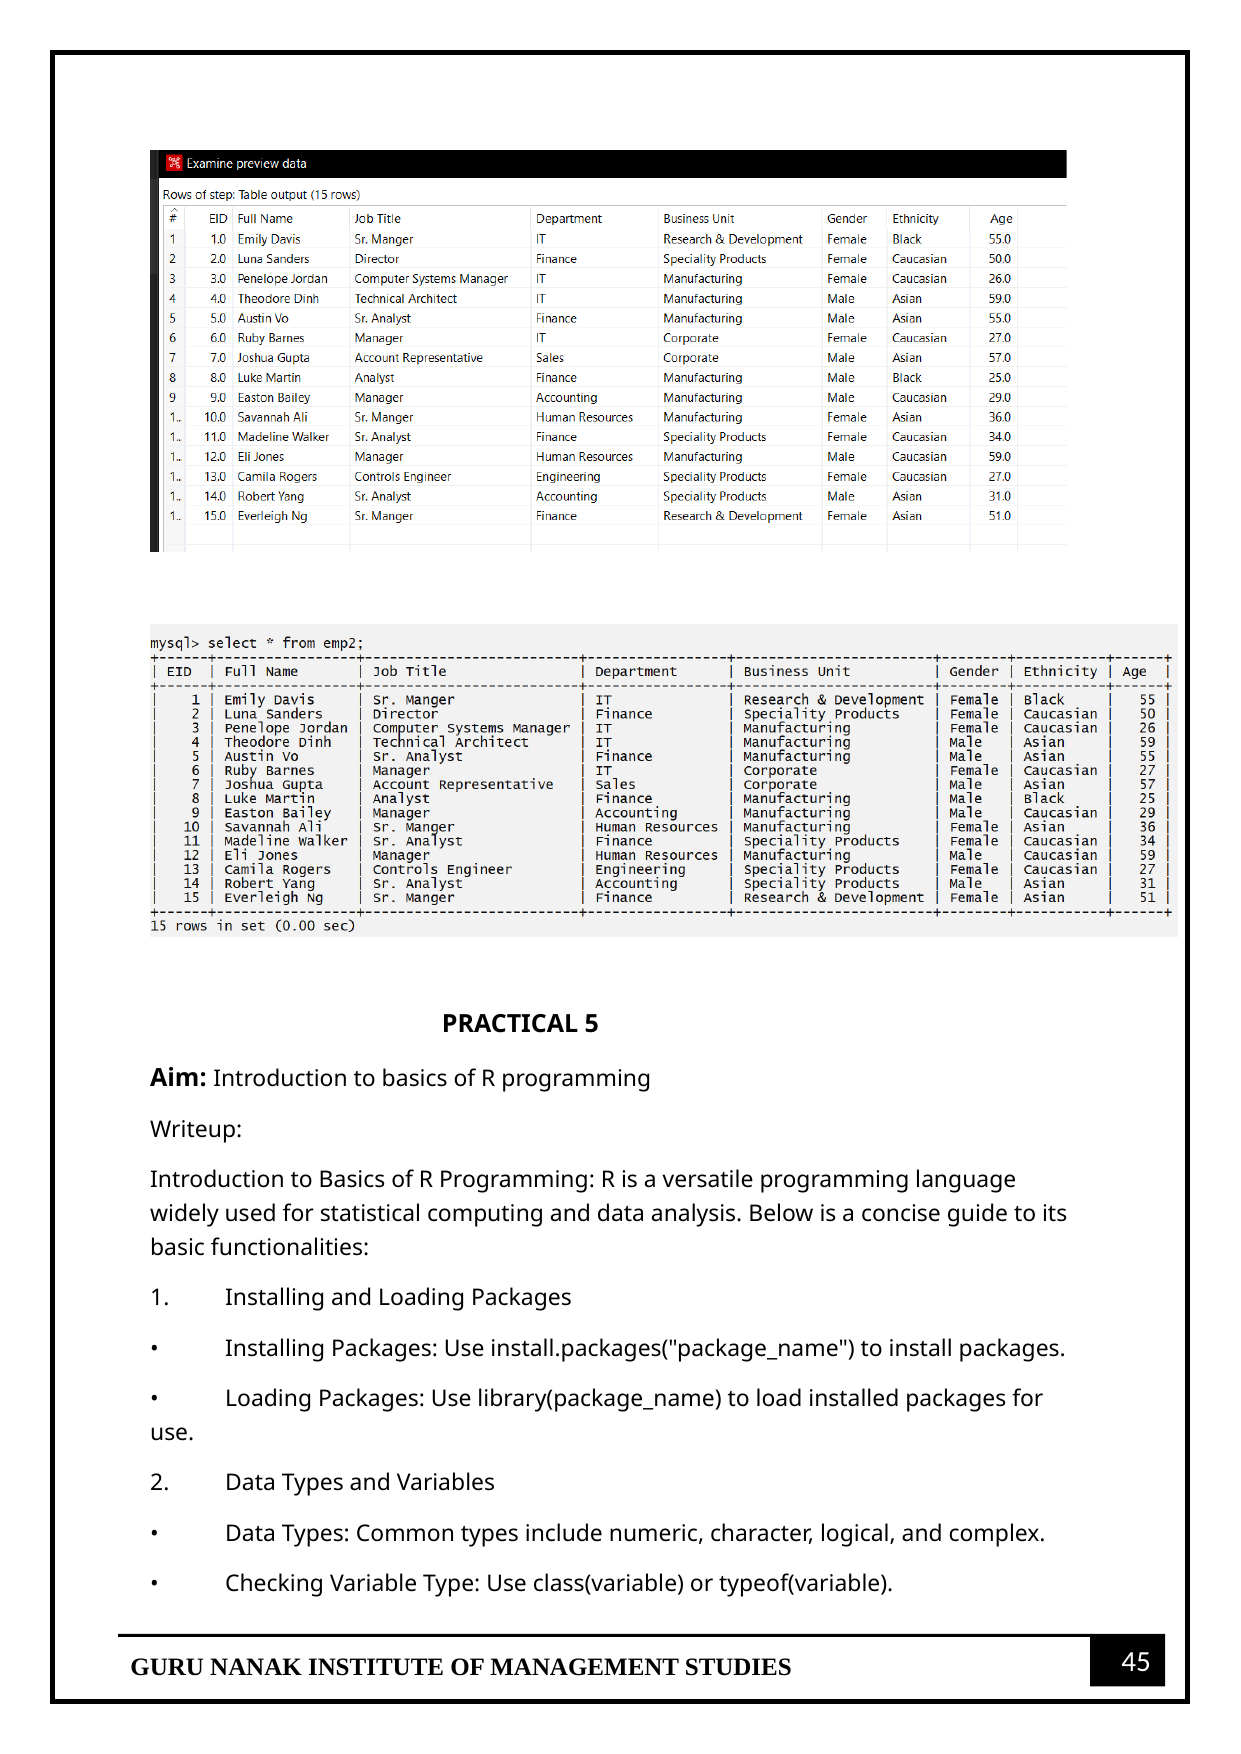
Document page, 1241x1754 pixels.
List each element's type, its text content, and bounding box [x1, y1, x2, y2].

text 1. Installing and Loading Packages [150, 1281, 1090, 1312]
text Introduction to Basics of R Programming: R is a versatile programming language widely used for statistical computing and data analysis. Below is a concise guide to its basic functionalities: [150, 1163, 1090, 1262]
text PRACTICAL 5 [150, 1006, 1090, 1040]
text • Checking Variable Type: Use class(variable) or typeof(variable). [150, 1567, 1090, 1598]
text Aim: Introduction to basics of R programming [150, 1059, 1090, 1093]
text 2. Data Types and Variables [150, 1466, 1090, 1497]
text • Installing Packages: Use install.packages("package_name") to install packages. [150, 1331, 1090, 1363]
picture [150, 624, 1178, 937]
text • Loading Packages: Use library(package_name) to load installed packages for use. [150, 1382, 1090, 1447]
text Writeup: [150, 1113, 1090, 1144]
picture [150, 150, 1067, 552]
text • Data Types: Common types include numeric, character, logical, and complex. [150, 1516, 1090, 1548]
